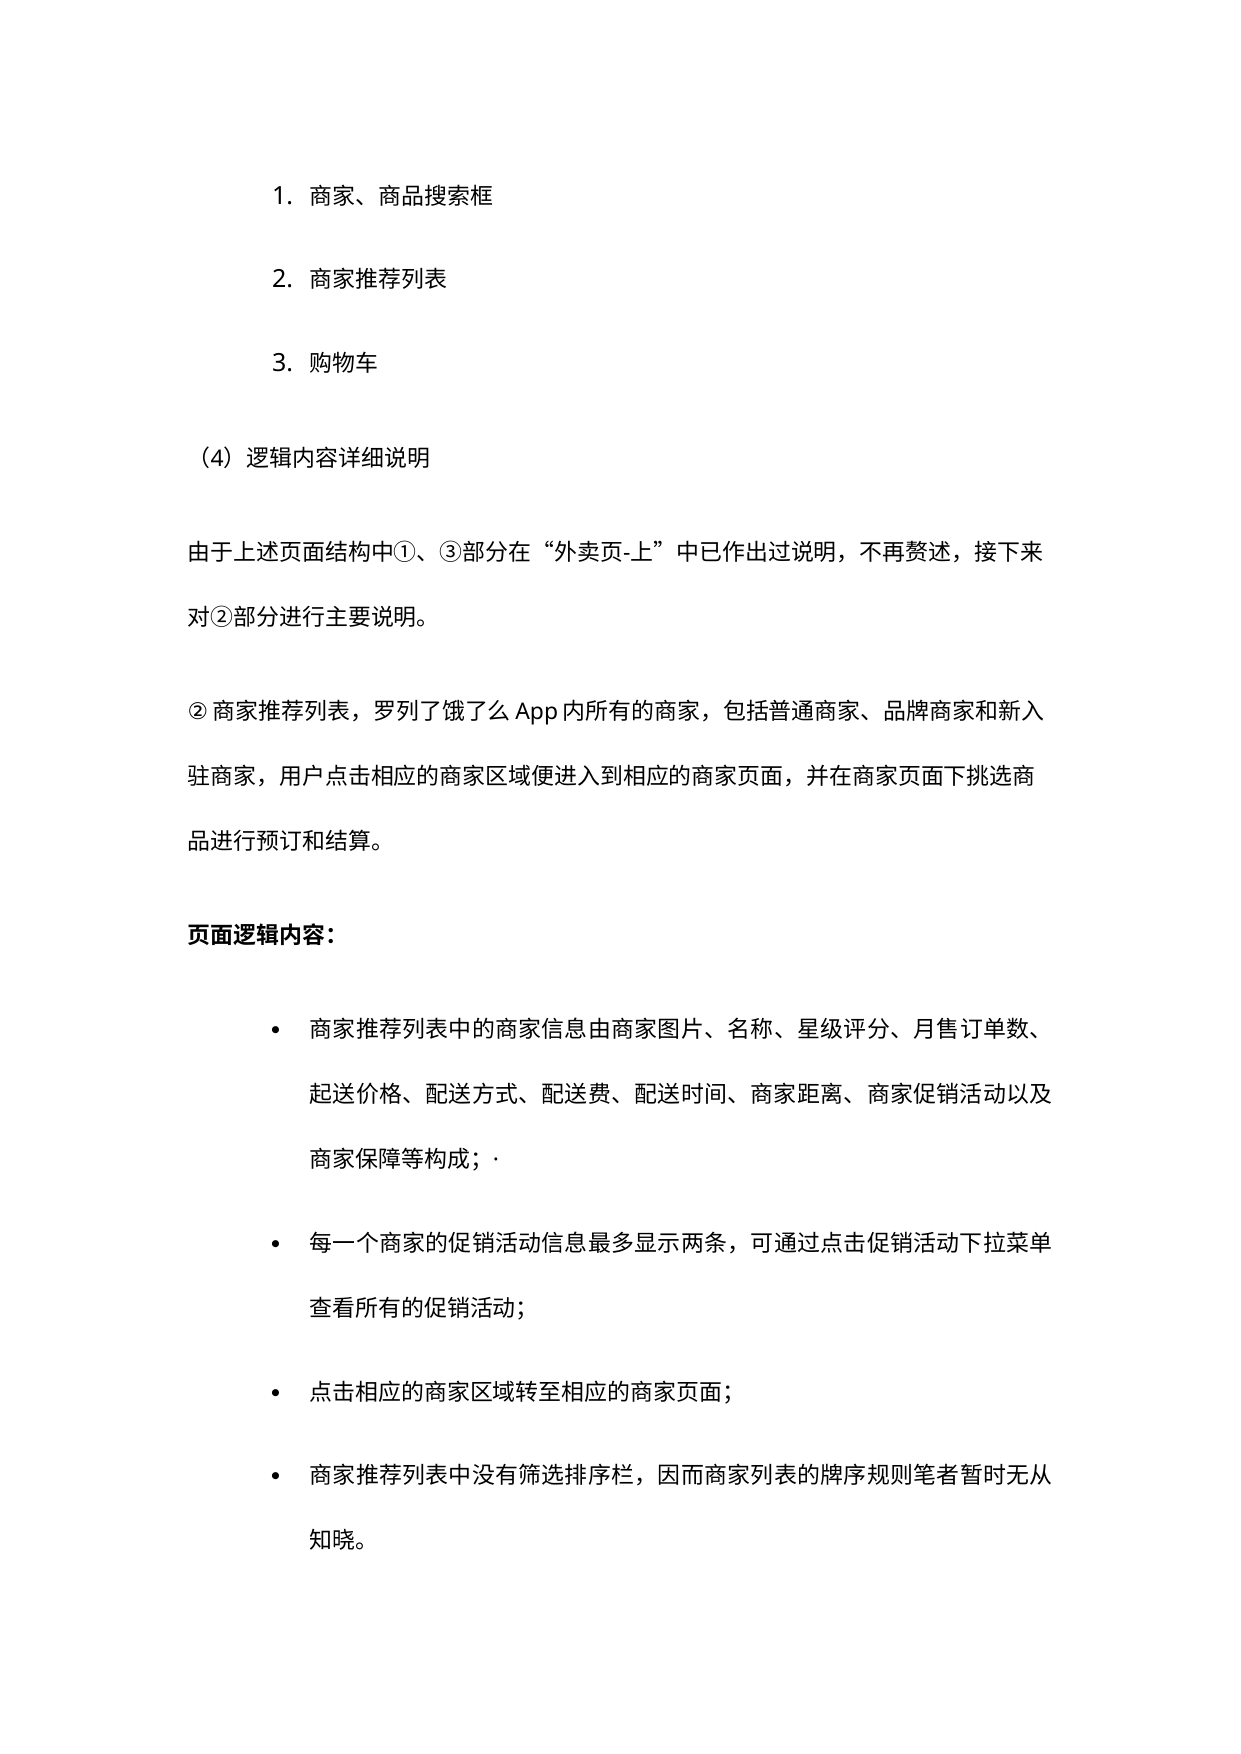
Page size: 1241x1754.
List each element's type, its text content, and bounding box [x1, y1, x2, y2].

list 点击相应的商家区域转至相应的商家页面； [272, 1358, 1053, 1423]
list 商家、商品搜索框 [272, 162, 1053, 227]
list 商家推荐列表 [272, 246, 1053, 311]
text 由于上述页面结构中①、③部分在“外卖页-上”中已作出过说明，不再赘述，接下来对②部分进行主要说明。 [187, 518, 1053, 648]
list 每一个商家的促销活动信息最多显示两条，可通过点击促销活动下拉菜单查看所有的促销活动； [272, 1209, 1053, 1339]
list 购物车 [272, 329, 1053, 394]
list 商家推荐列表中没有筛选排序栏，因而商家列表的牌序规则笔者暂时无从知晓。 [272, 1442, 1053, 1572]
list 商家推荐列表中的商家信息由商家图片、名称、星级评分、月售订单数、起送价格、配送方式、配送费、配送时间、商家距离、商家促销活动以及商家保障等构成；· [272, 995, 1053, 1190]
text （4）逻辑内容详细说明 [187, 424, 1053, 489]
text ②商家推荐列表，罗列了饿了么App内所有的商家，包括普通商家、品牌商家和新入驻商家，用户点击相应的商家区域便进入到相应的商家页面，并在商家页面下挑选商品进行预订和结算。 [187, 677, 1053, 872]
text 页面逻辑内容： [187, 901, 1053, 966]
